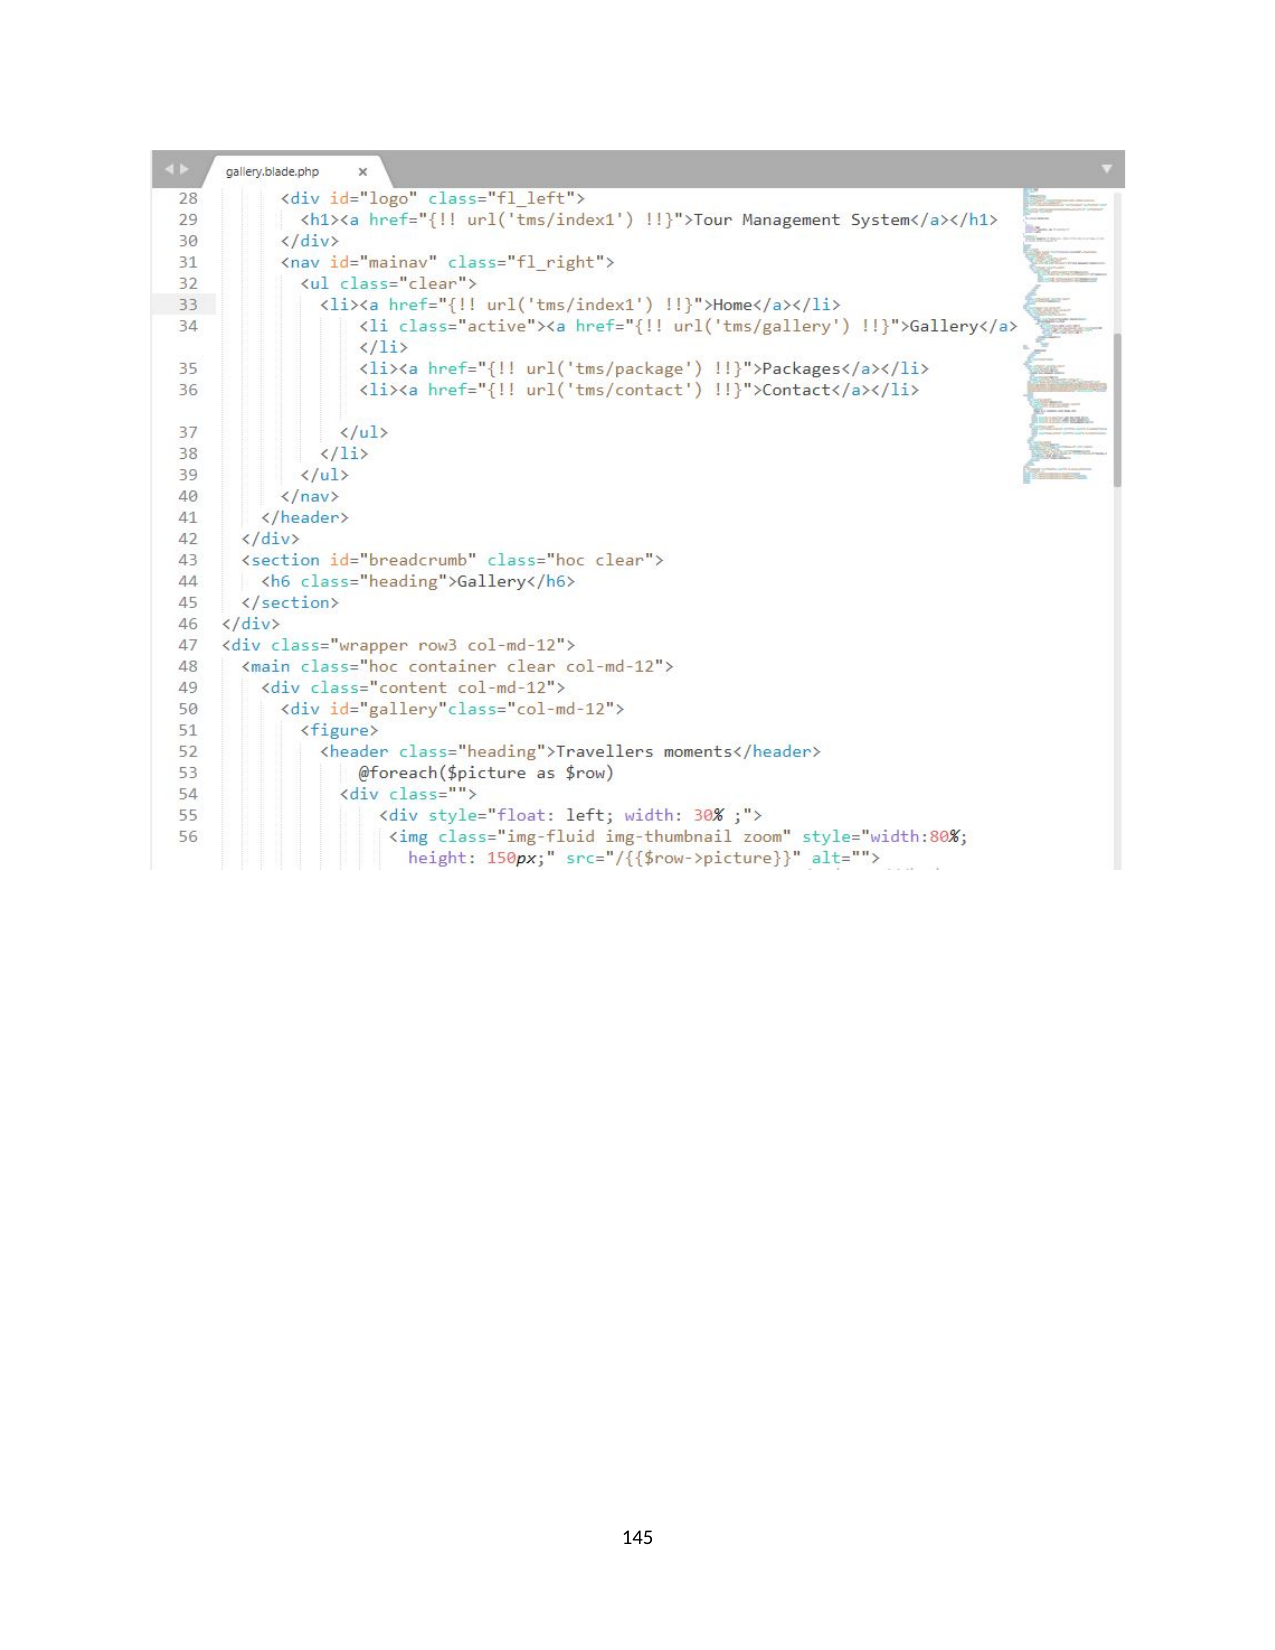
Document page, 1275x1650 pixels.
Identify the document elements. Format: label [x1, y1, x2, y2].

picture [150, 150, 1125, 870]
